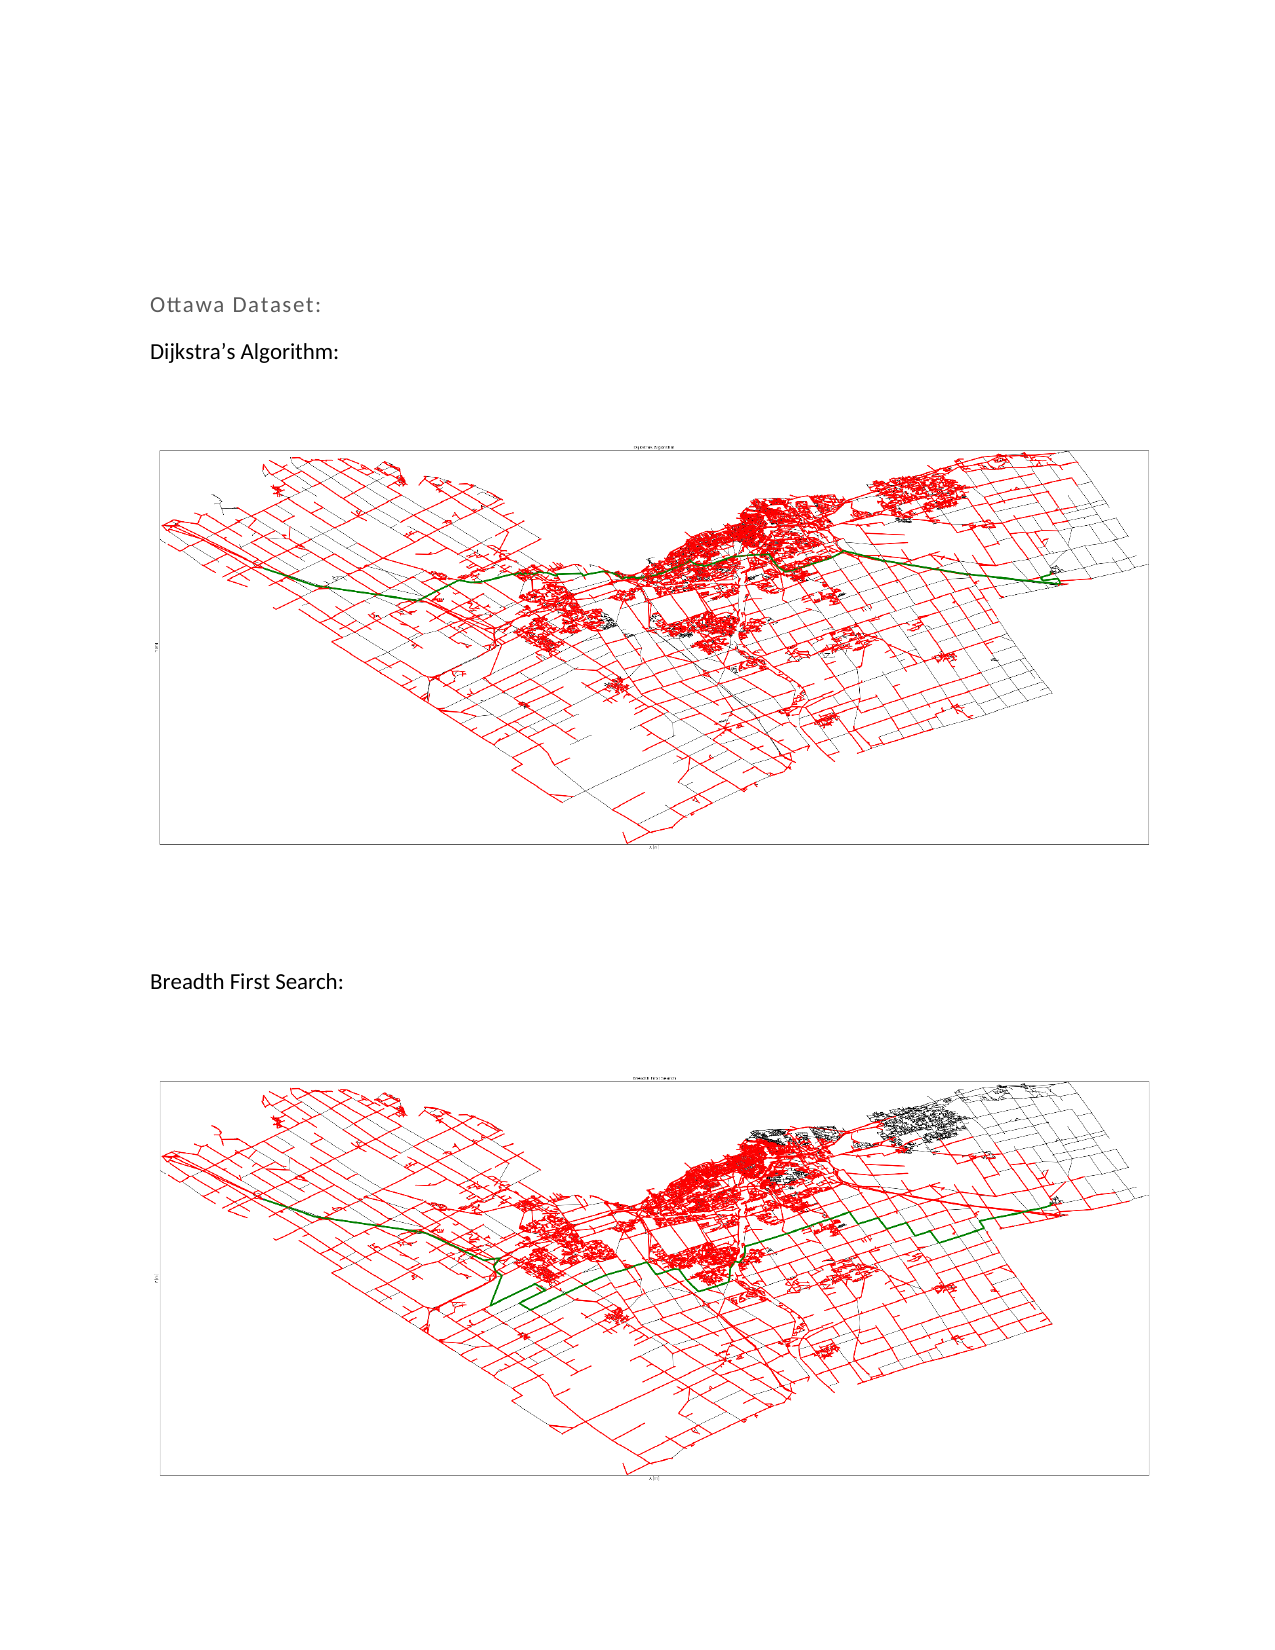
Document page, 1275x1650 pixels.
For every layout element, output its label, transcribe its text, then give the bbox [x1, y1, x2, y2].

picture [0, 389, 1275, 900]
picture [0, 1020, 1275, 1531]
text Breadth First Search: [150, 967, 1125, 995]
subtitle Ottawa Dataset: [150, 291, 1125, 319]
text Dijkstra’s Algorithm: [150, 337, 1125, 366]
